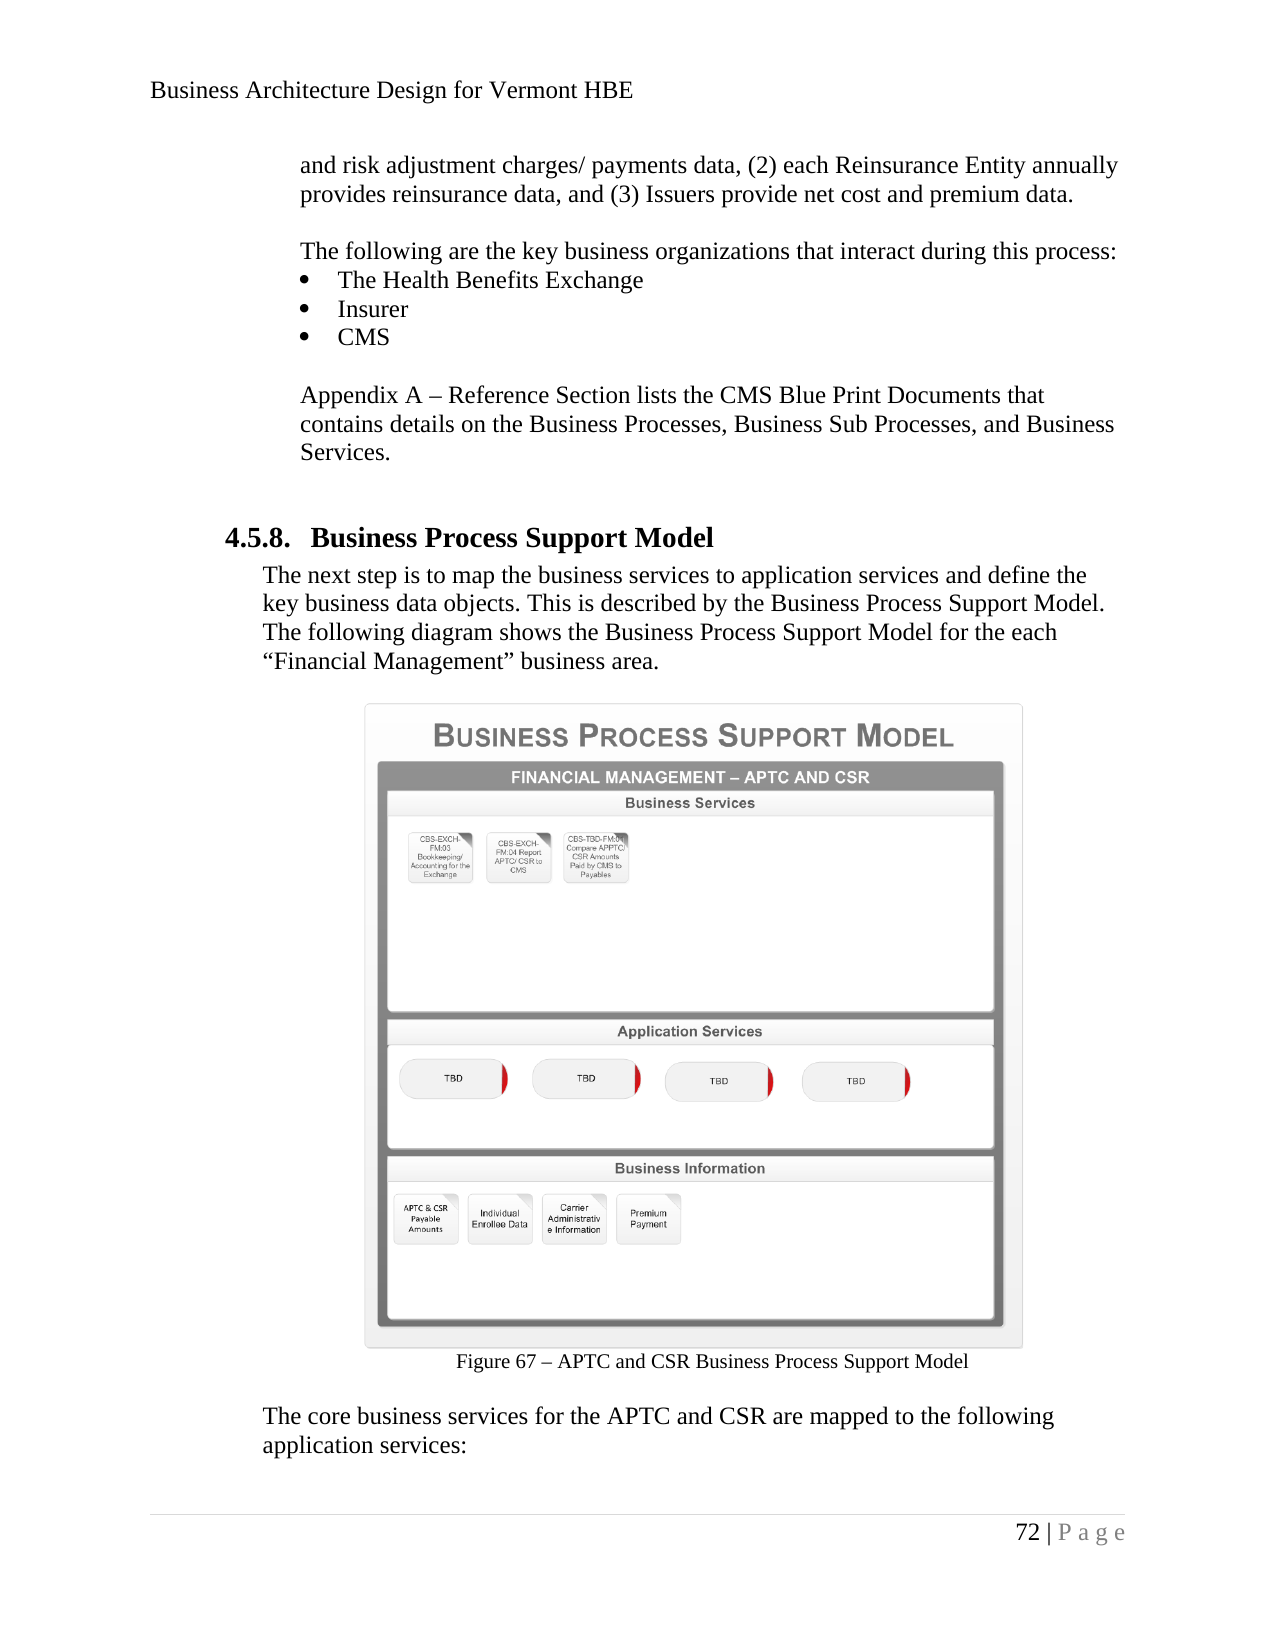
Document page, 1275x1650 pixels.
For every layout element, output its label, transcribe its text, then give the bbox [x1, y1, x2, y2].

text The core business services for the APTC and CSR are mapped to the following application services: [262, 1401, 1125, 1459]
text The next step is to map the business services to application services and define the key business data objects. This is described by the Business Process Support Model. The following diagram shows the Business Process Support Model for the each “Financial Management” business area. [262, 560, 1125, 675]
list The Health Benefits Exchange [300, 265, 1125, 294]
list CMS [300, 322, 1125, 351]
list Insurer [300, 294, 1125, 322]
picture [364, 703, 1024, 1349]
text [300, 150, 1125, 207]
text Appendix A – Reference Section lists the CMS Blue Print Documents that contains details on the Business Processes, Business Sub Processes, and Business Services. [300, 380, 1125, 466]
subtitle Business Process Support Model [225, 520, 1125, 553]
text The following are the key business organizations that interact during this process: [300, 236, 1125, 265]
